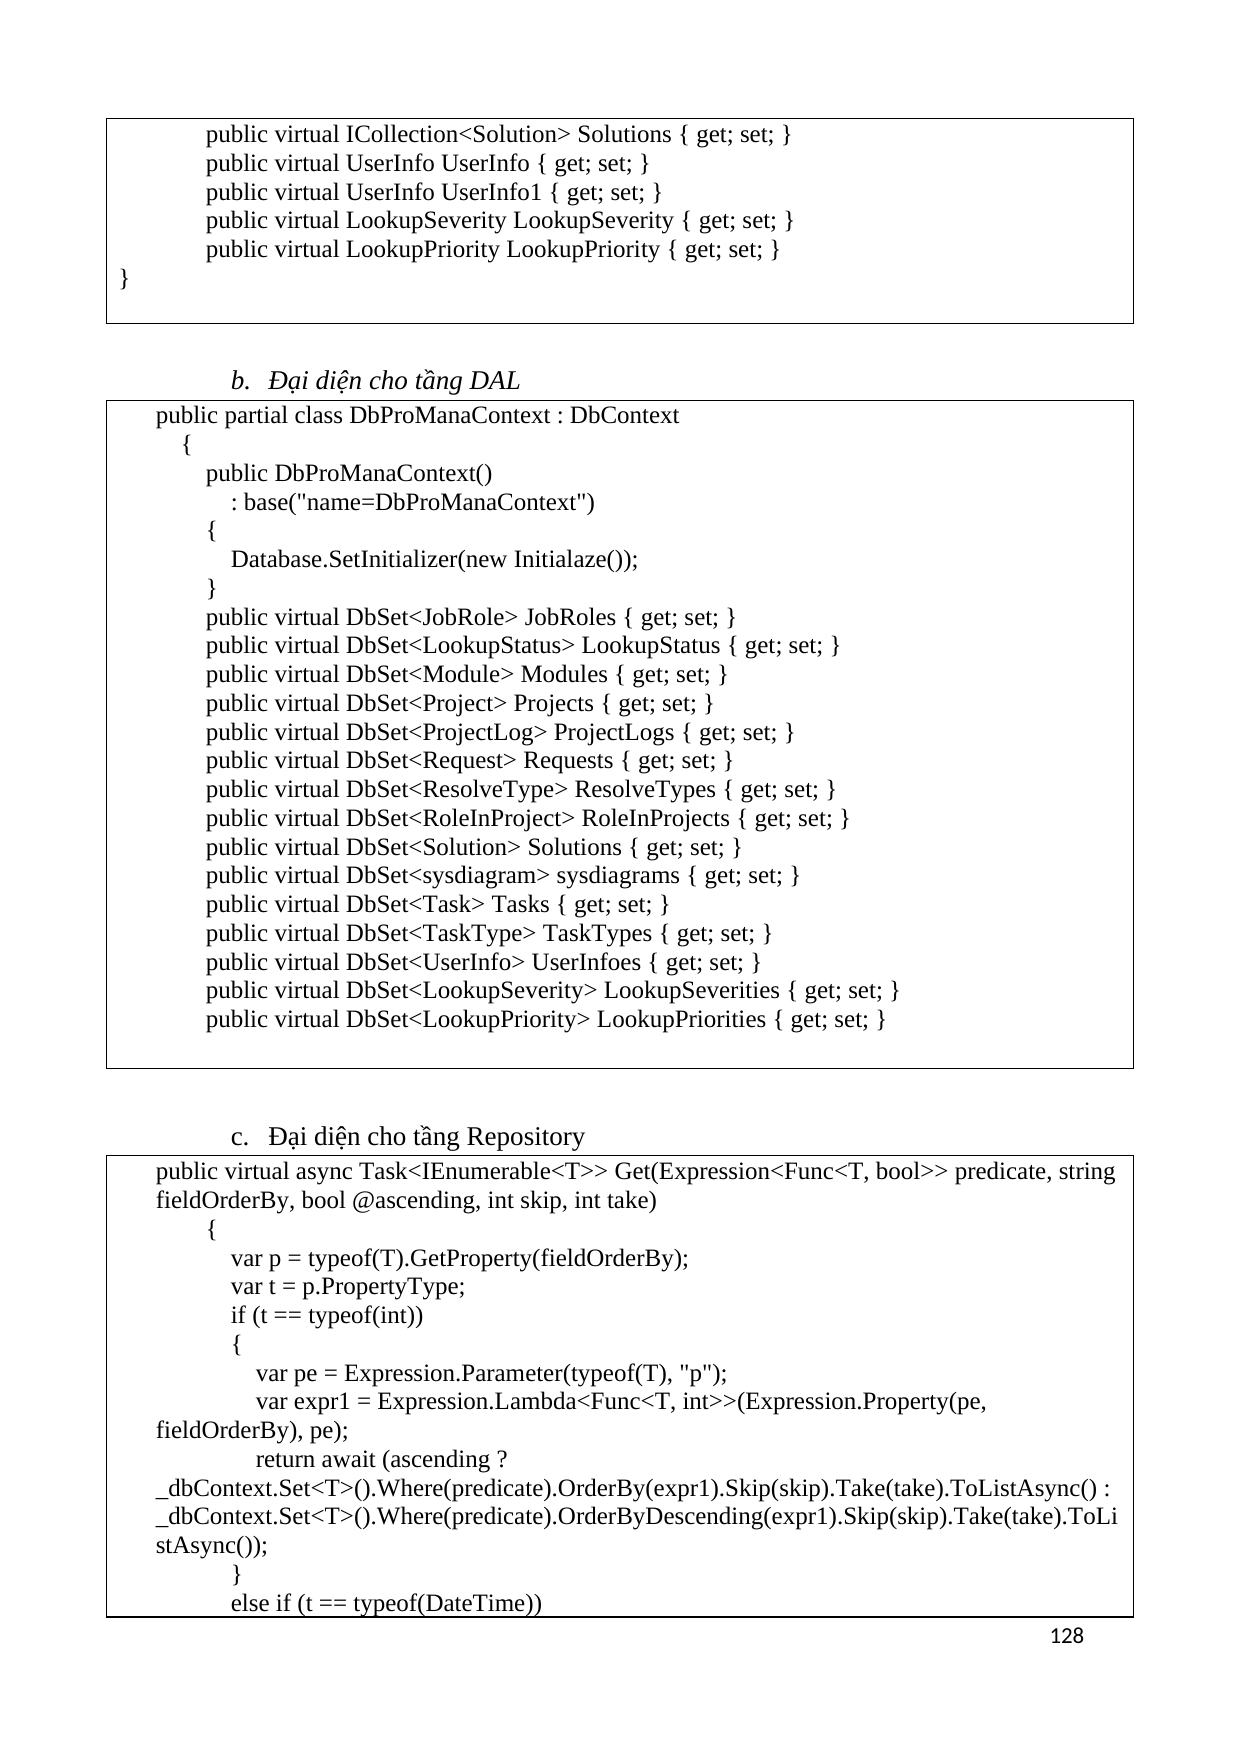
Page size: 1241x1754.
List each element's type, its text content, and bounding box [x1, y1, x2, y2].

list Đại diện cho tầng DAL [231, 364, 1122, 395]
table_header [107, 1156, 1133, 1616]
table_header public partial class DbProManaContext : DbContext { public DbProManaContext() : base("name=DbProManaContext") { Database.SetInitializer(new Initialaze()); } public virtual DbSet<JobRole> JobRoles { get; set; } public virtual DbSet<LookupStatus> LookupStatus { get; set; } public virtual DbSet<Module> Modules { get; set; } public virtual DbSet<Project> Projects { get; set; } public virtual DbSet<ProjectLog> ProjectLogs { get; set; } public virtual DbSet<Request> Requests { get; set; } public virtual DbSet<ResolveType> ResolveTypes { get; set; } public virtual DbSet<RoleInProject> RoleInProjects { get; set; } public virtual DbSet<Solution> Solutions { get; set; } public virtual DbSet<sysdiagram> sysdiagrams { get; set; } public virtual DbSet<Task> Tasks { get; set; } public virtual DbSet<TaskType> TaskTypes { get; set; } public virtual DbSet<UserInfo> UserInfoes { get; set; } public virtual DbSet<LookupSeverity> LookupSeverities { get; set; } public virtual DbSet<LookupPriority> LookupPriorities { get; set; } [107, 401, 1133, 1068]
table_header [107, 119, 1133, 323]
list Đại diện cho tầng Repository [231, 1119, 1122, 1151]
